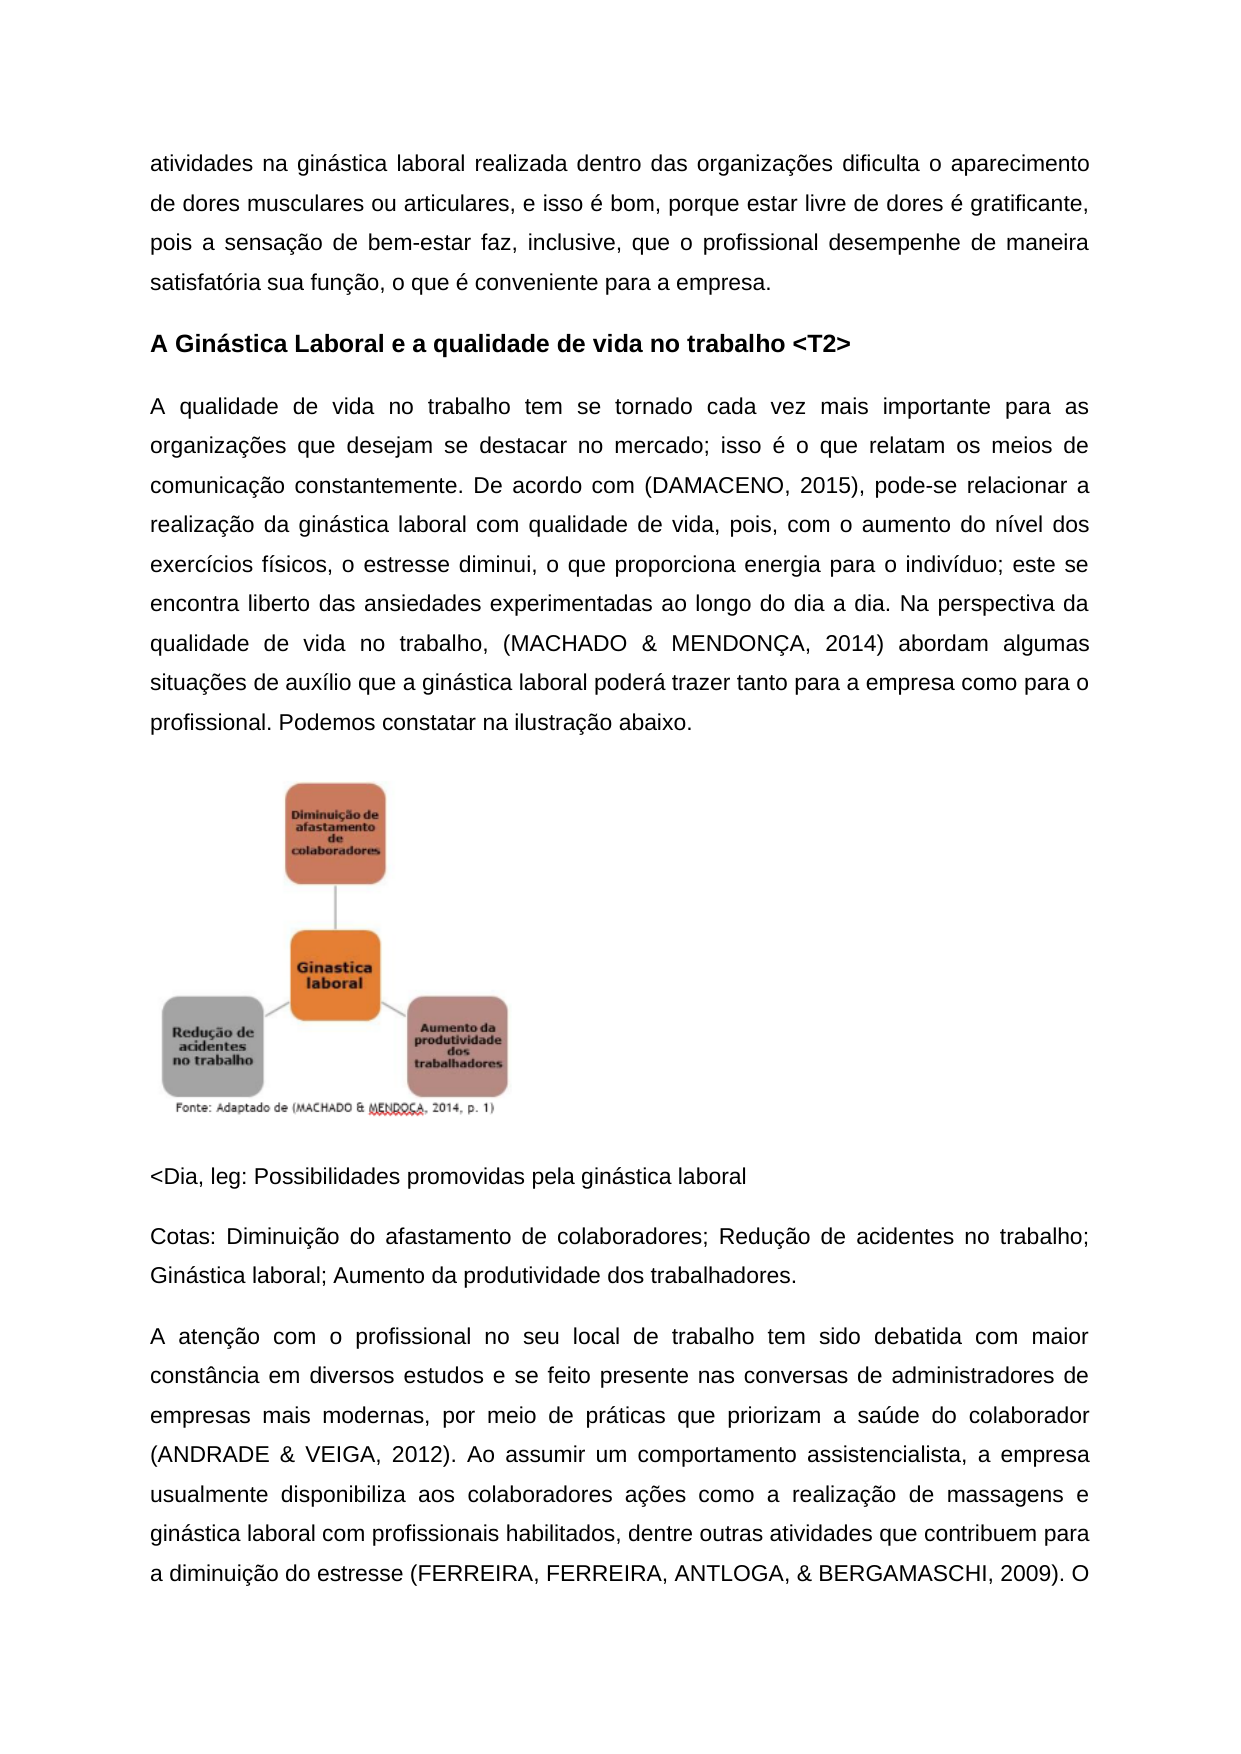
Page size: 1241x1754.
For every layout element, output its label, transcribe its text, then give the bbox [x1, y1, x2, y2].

text A qualidade de vida no trabalho tem se tornado cada vez mais importante para as organizações que desejam se destacar no mercado; isso é o que relatam os meios de comunicação constantemente. De acordo com (DAMACENO, 2015), pode-se relacionar a realização da ginástica laboral com qualidade de vida, pois, com o aumento do nível dos exercícios físicos, o estresse diminui, o que proporciona energia para o indivíduo; este se encontra liberto das ansiedades experimentadas ao longo do dia a dia. Na perspectiva da qualidade de vida no trabalho, (MACHADO & MENDONÇA, 2014) abordam algumas situações de auxílio que a ginástica laboral poderá trazer tanto para a empresa como para o profissional. Podemos constatar na ilustração abaixo. [150, 393, 1090, 735]
text <Dia, leg: Possibilidades promovidas pela ginástica laboral [150, 1163, 1090, 1189]
picture [150, 768, 529, 1129]
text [150, 1323, 1090, 1586]
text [150, 150, 1090, 295]
text Cotas: Diminuição do afastamento de colaboradores; Redução de acidentes no trabalho; Ginástica laboral; Aumento da produtividade dos trabalhadores. [150, 1223, 1090, 1289]
text A Ginástica Laboral e a qualidade de vida no trabalho <T2> [150, 329, 1090, 357]
